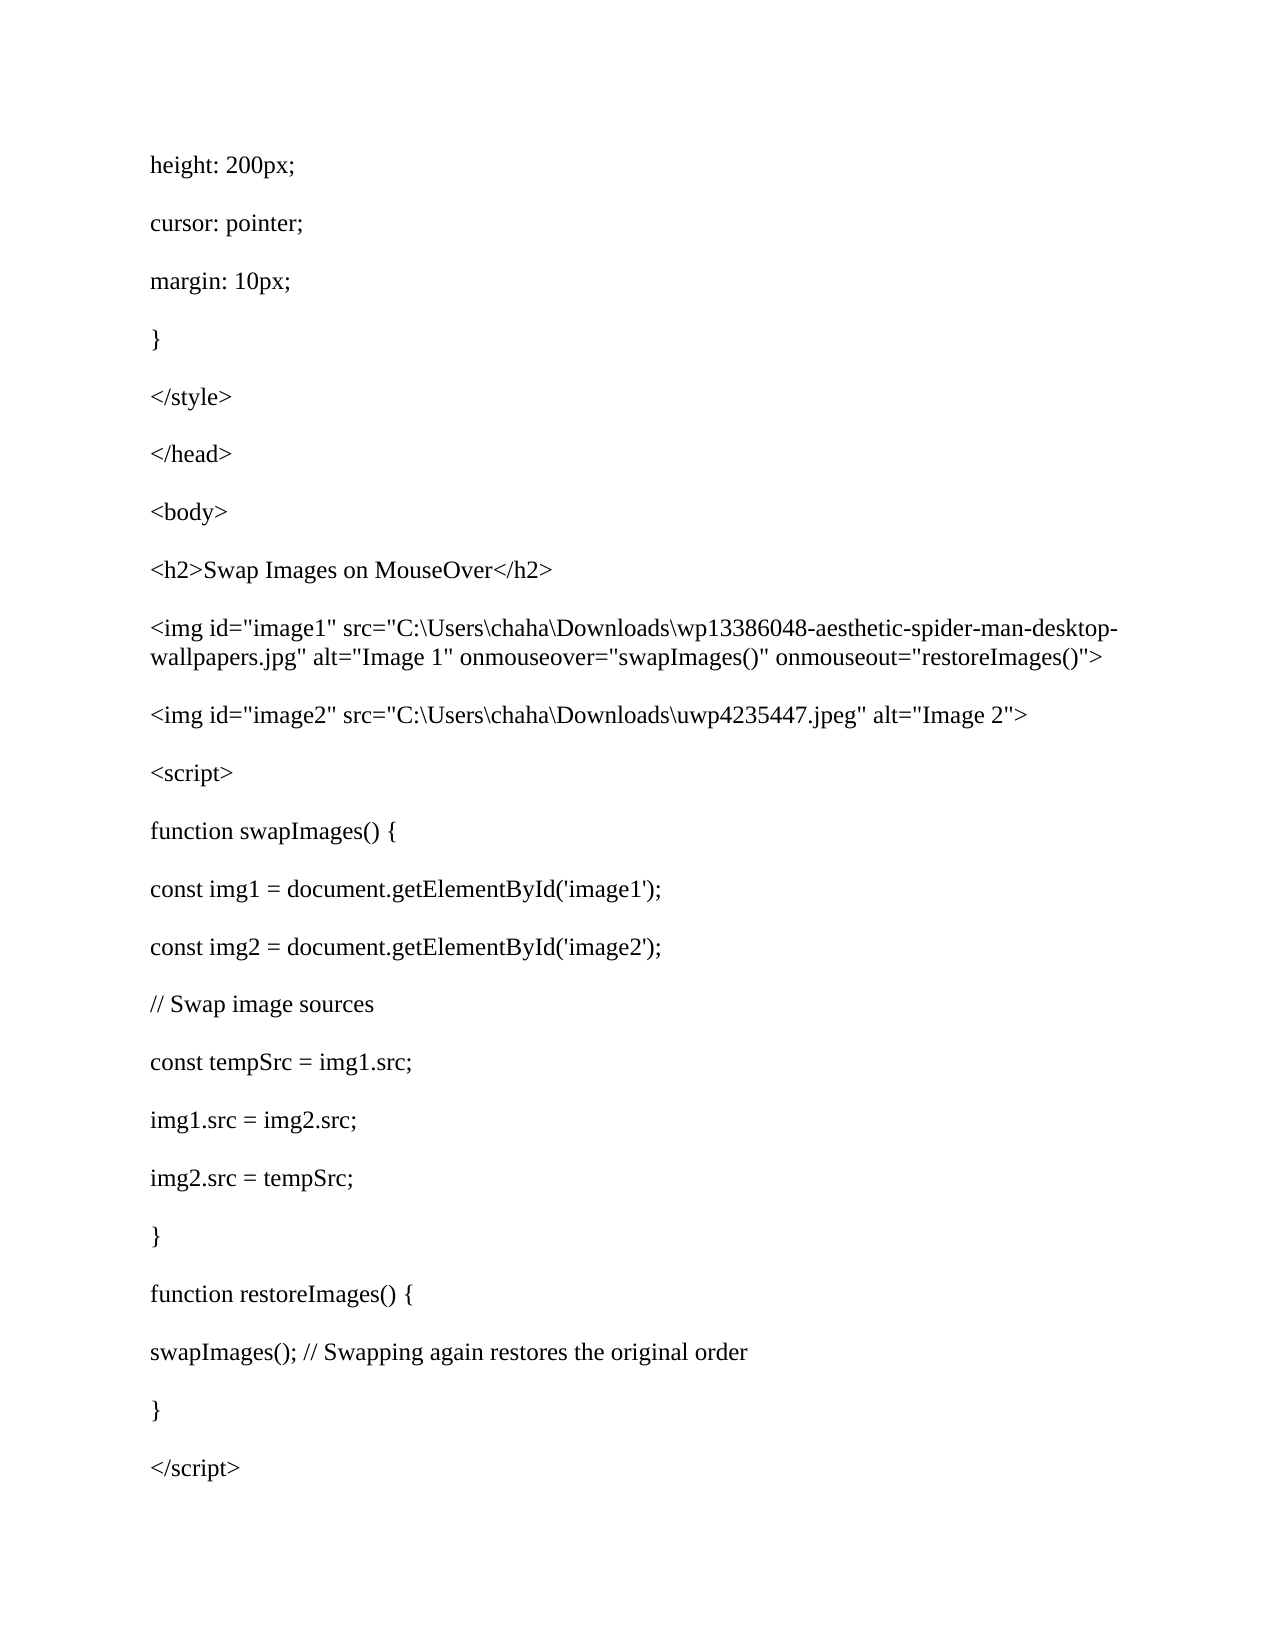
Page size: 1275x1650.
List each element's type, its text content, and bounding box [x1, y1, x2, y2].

text </head> [150, 439, 1125, 468]
text <img id="image2" src="C:\Users\chaha\Downloads\uwp4235447.jpeg" alt="Image 2"> [150, 700, 1125, 729]
text <body> [150, 497, 1125, 526]
text </script> [150, 1453, 1125, 1482]
text function restoreImages() { [150, 1279, 1125, 1308]
text </style> [150, 382, 1125, 410]
text } [150, 1395, 1125, 1424]
text cursor: pointer; [150, 208, 1125, 237]
text // Swap image sources [150, 989, 1125, 1018]
text const img1 = document.getElementById('image1'); [150, 874, 1125, 902]
text const tempSrc = img1.src; [150, 1047, 1125, 1076]
text swapImages(); // Swapping again restores the original order [150, 1337, 1125, 1366]
text const img2 = document.getElementById('image2'); [150, 932, 1125, 960]
text img2.src = tempSrc; [150, 1163, 1125, 1192]
text <script> [150, 758, 1125, 787]
text margin: 10px; [150, 266, 1125, 294]
text img1.src = img2.src; [150, 1105, 1125, 1134]
text <img id="image1" src="C:\Users\chaha\Downloads\wp13386048-aesthetic-spider-man-desktop-wallpapers.jpg" alt="Image 1" onmouseover="swapImages()" onmouseout="restoreImages()"> [150, 613, 1125, 671]
text } [150, 1221, 1125, 1250]
text } [150, 324, 1125, 352]
text <h2>Swap Images on MouseOver</h2> [150, 555, 1125, 584]
text height: 200px; [150, 150, 1125, 179]
text function swapImages() { [150, 816, 1125, 844]
